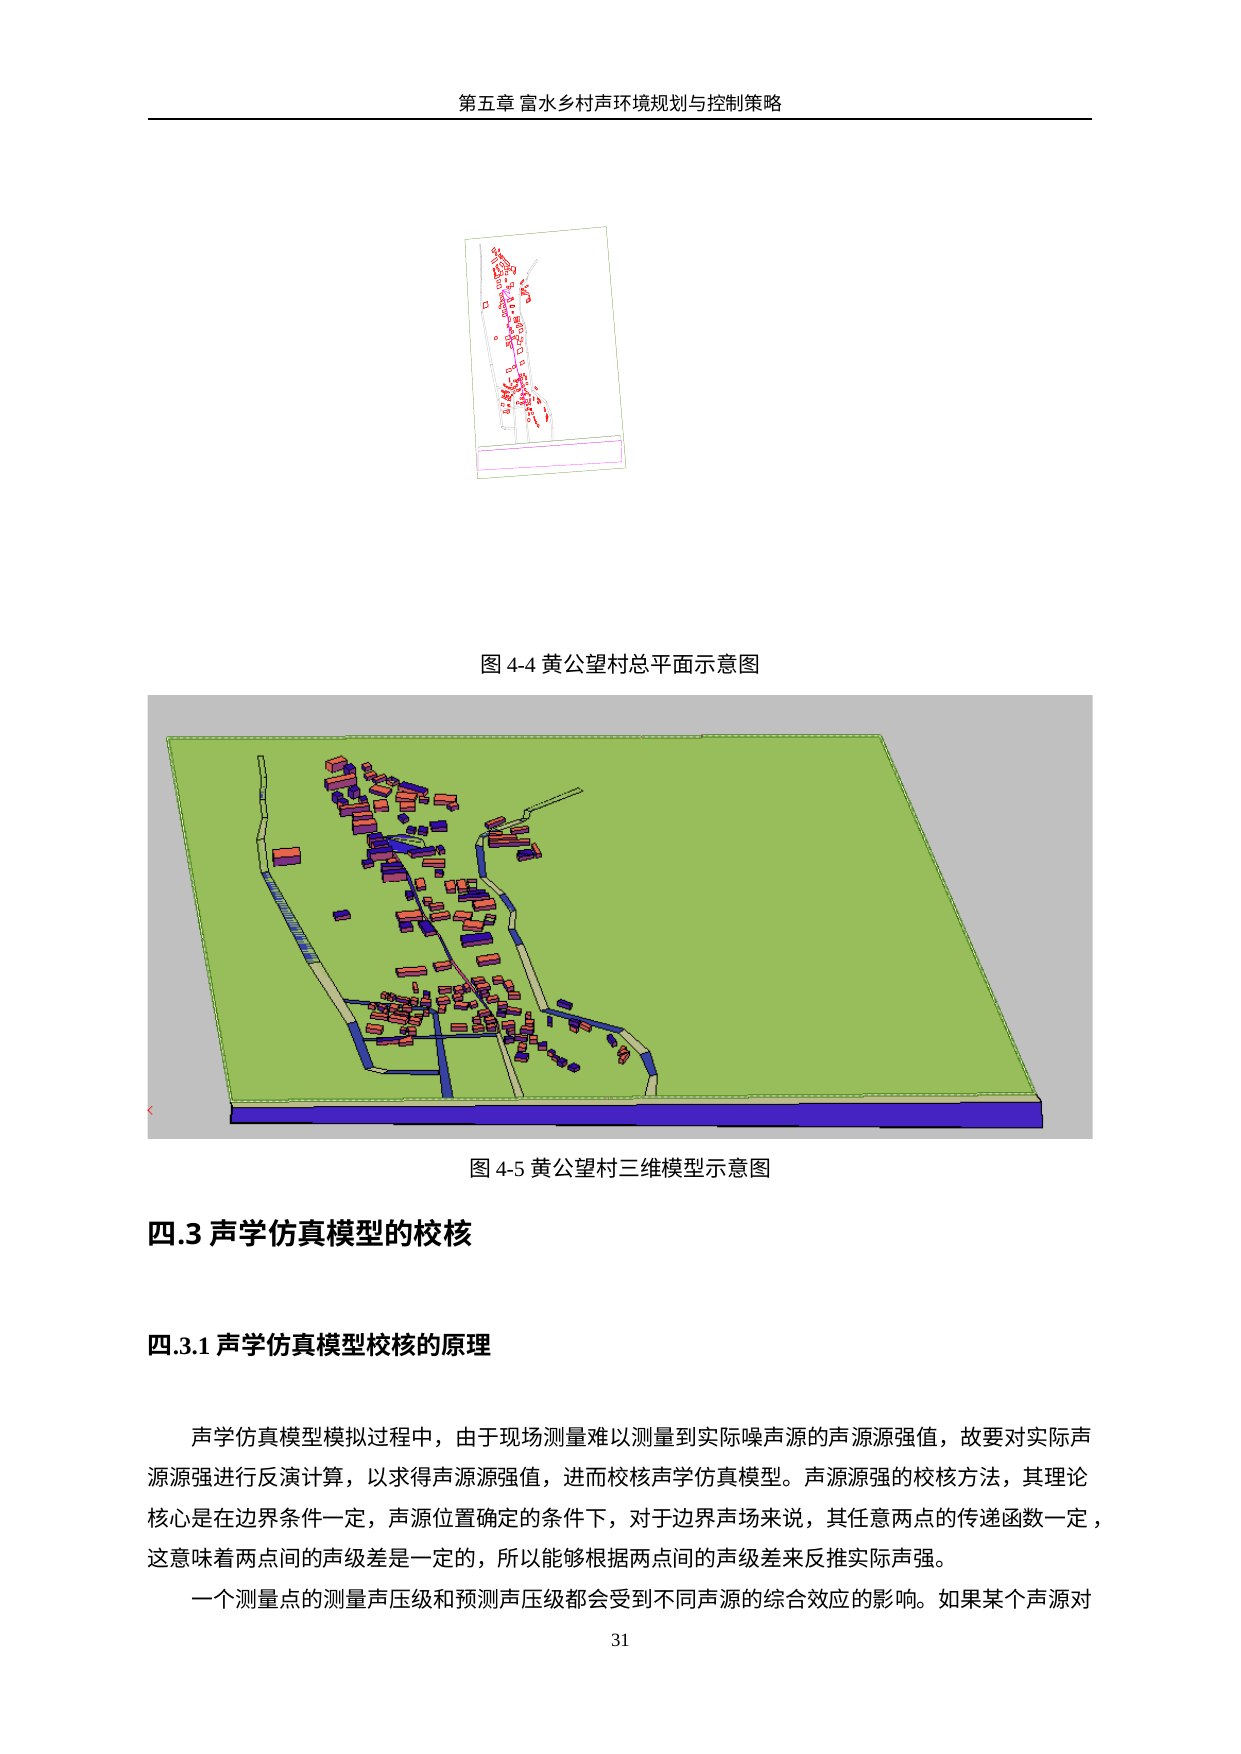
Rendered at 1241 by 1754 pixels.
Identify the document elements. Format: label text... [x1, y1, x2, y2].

text 声学仿真模型的校核 [148, 1199, 1092, 1264]
text 图4-5 黄公望村三维模型示意图 [148, 1151, 1092, 1183]
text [148, 1581, 1092, 1614]
text 声学仿真模型校核的原理 [148, 1311, 1092, 1376]
text 声学仿真模型模拟过程中，由于现场测量难以测量到实际噪声源的声源源强值，故要对实际声源源强进行反演计算，以求得声源源强值，进而校核声学仿真模型。声源源强的校核方法，其理论核心是在边界条件一定，声源位置确定的条件下，对于边界声场来说，其任意两点的传递函数一定，这意味着两点间的声级差是一定的，所以能够根据两点间的声级差来反推实际声强。 [148, 1419, 1092, 1573]
picture [147, 695, 1093, 1139]
text 图4-4 黄公望村总平面示意图 [148, 647, 1092, 679]
